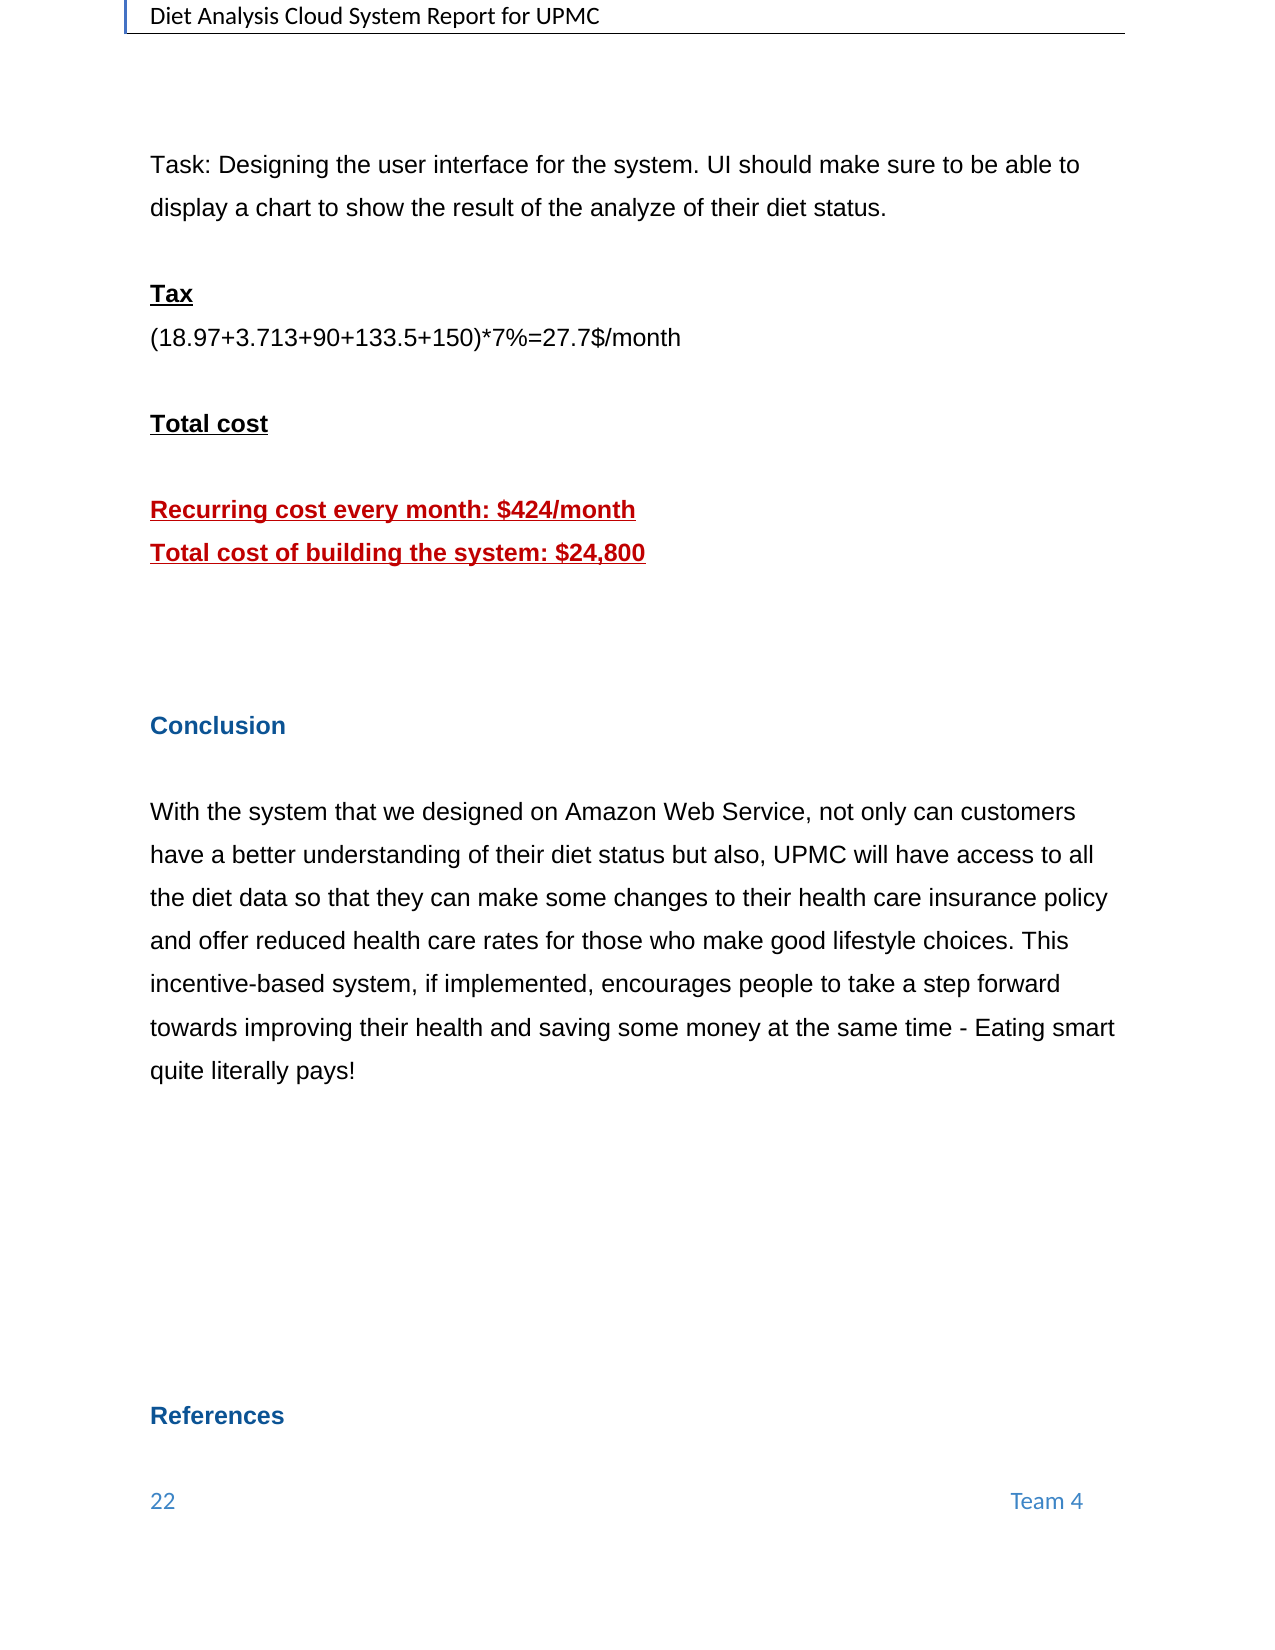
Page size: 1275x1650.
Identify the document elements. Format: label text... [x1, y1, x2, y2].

text Total cost [150, 409, 1125, 437]
text Total cost of building the system: $24,800 [150, 538, 1125, 567]
text Conclusion [150, 711, 1125, 739]
text With the system that we designed on Amazon Web Service, not only can customers have a better understanding of their diet status but also, UPMC will have access to all the diet data so that they can make some changes to their health care insurance policy and offer reduced health care rates for those who make good lifestyle choices. This incentive-based system, if implemented, encourages people to take a step forward towards improving their health and saving some money at the same time - Eating smart quite literally pays! [150, 797, 1125, 1084]
text References [150, 1401, 1125, 1429]
text (18.97+3.713+90+133.5+150)*7%=27.7$/month [150, 322, 1125, 351]
text Recurring cost every month: $424/month [150, 495, 1125, 524]
text Task: Designing the user interface for the system. UI should make sure to be able to display a chart to show the result of the analyze of their diet status. [150, 150, 1125, 222]
text Tax [150, 279, 1125, 308]
